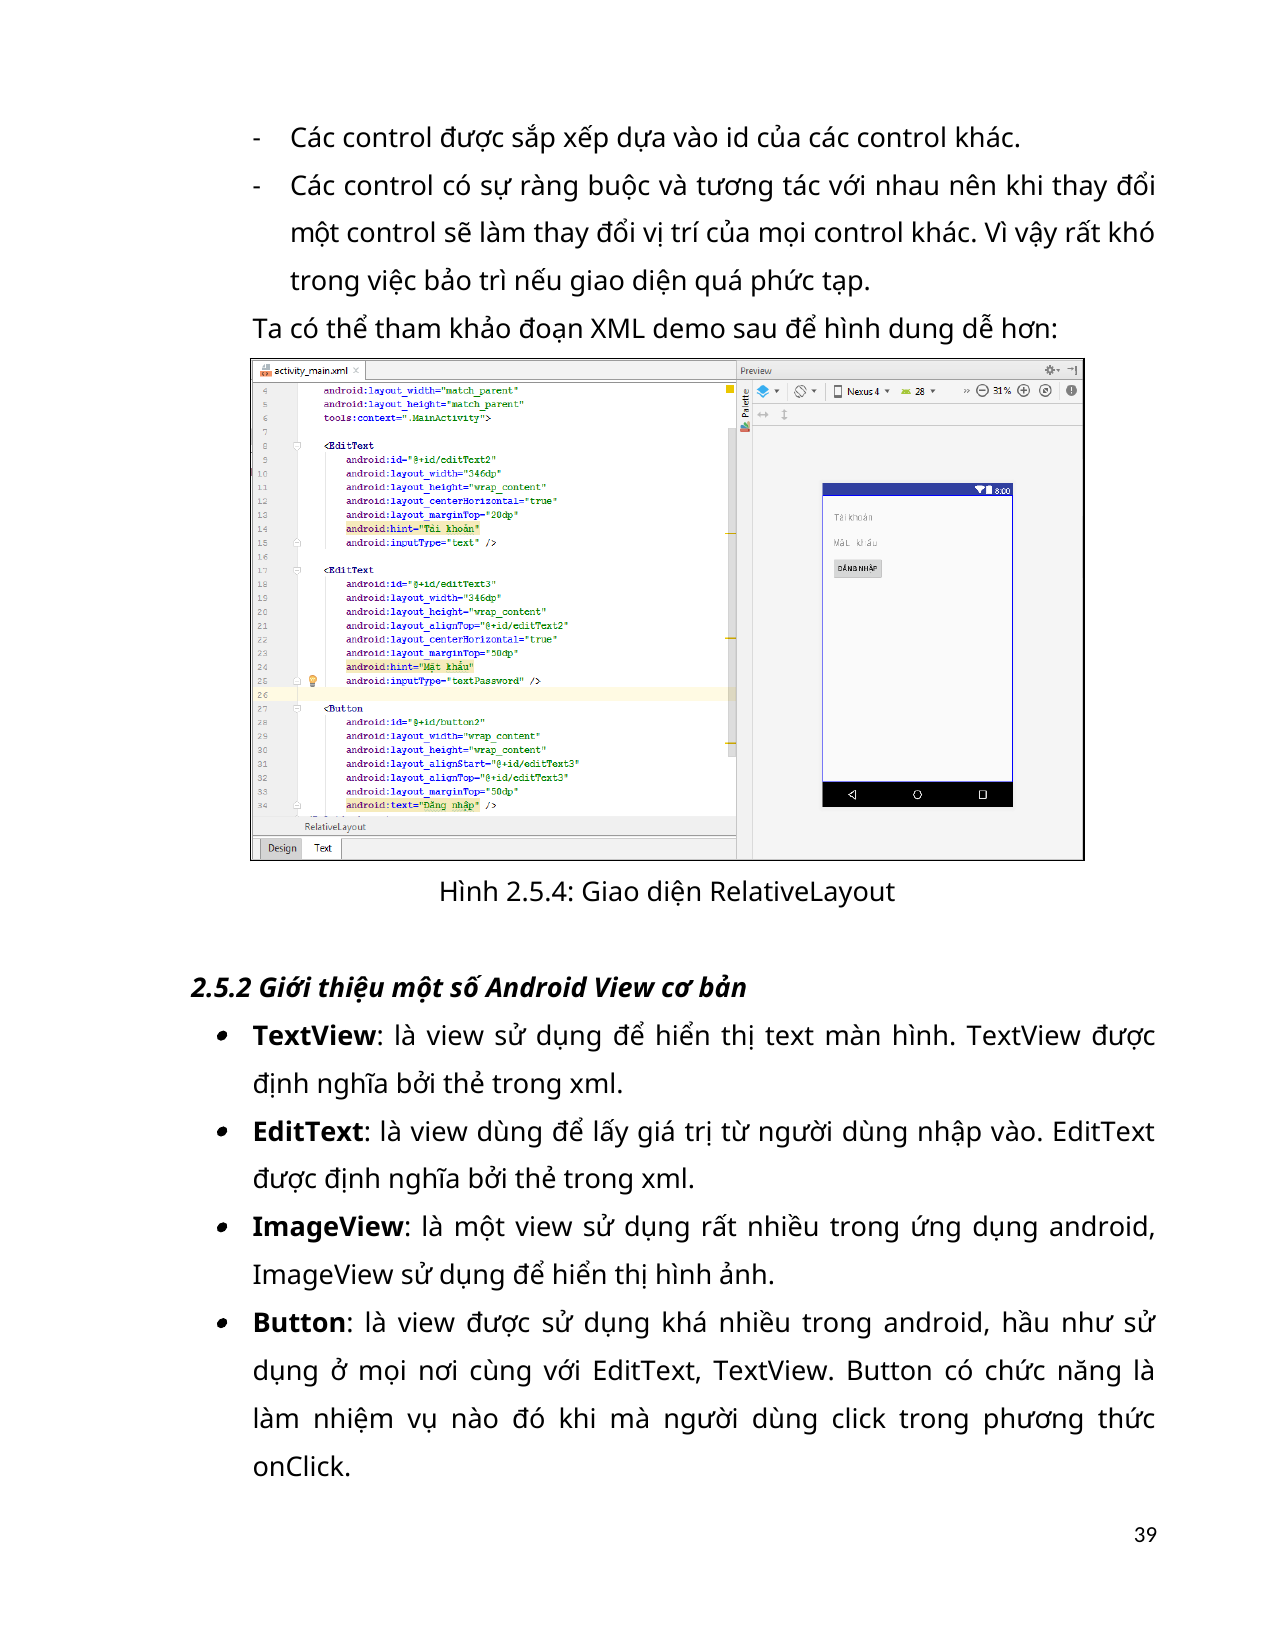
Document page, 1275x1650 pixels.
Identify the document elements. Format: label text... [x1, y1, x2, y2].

list Các control có sự ràng buộc và tương tác với nhau nên khi thay đổi một control sẽ làm thay đổi vị trí của mọi control khác. Vì vậy rất khó trong việc bảo trì nếu giao diện quá phức tạp. [252, 166, 1157, 299]
text Ta có thể tham khảo đoạn XML demo sau để hình dung dễ hơn: [252, 310, 1157, 347]
list EditText: là view dùng để lấy giá trị từ người dùng nhập vào. EditText được định nghĩa bởi thẻ trong xml. [215, 1112, 1157, 1197]
picture [251, 359, 1083, 860]
text Hình 2.5.4: Giao diện RelativeLayout [177, 872, 1157, 909]
text 2.5.2 Giới thiệu một số Android View cơ bản [177, 968, 1157, 1005]
list ImageView: là một view sử dụng rất nhiều trong ứng dụng android, ImageView sử dụng để hiển thị hình ảnh. [215, 1208, 1157, 1293]
list TextView: là view sử dụng để hiển thị text màn hình. TextView được định nghĩa bởi thẻ trong xml. [215, 1016, 1157, 1101]
list Button: là view được sử dụng khá nhiều trong android, hầu như sử dụng ở mọi nơi cùng với EditText, TextView. Button có chức năng là làm nhiệm vụ nào đó khi mà người dùng click trong phương thức onClick. [215, 1304, 1157, 1484]
list Các control được sắp xếp dựa vào id của các control khác. [252, 118, 1157, 155]
